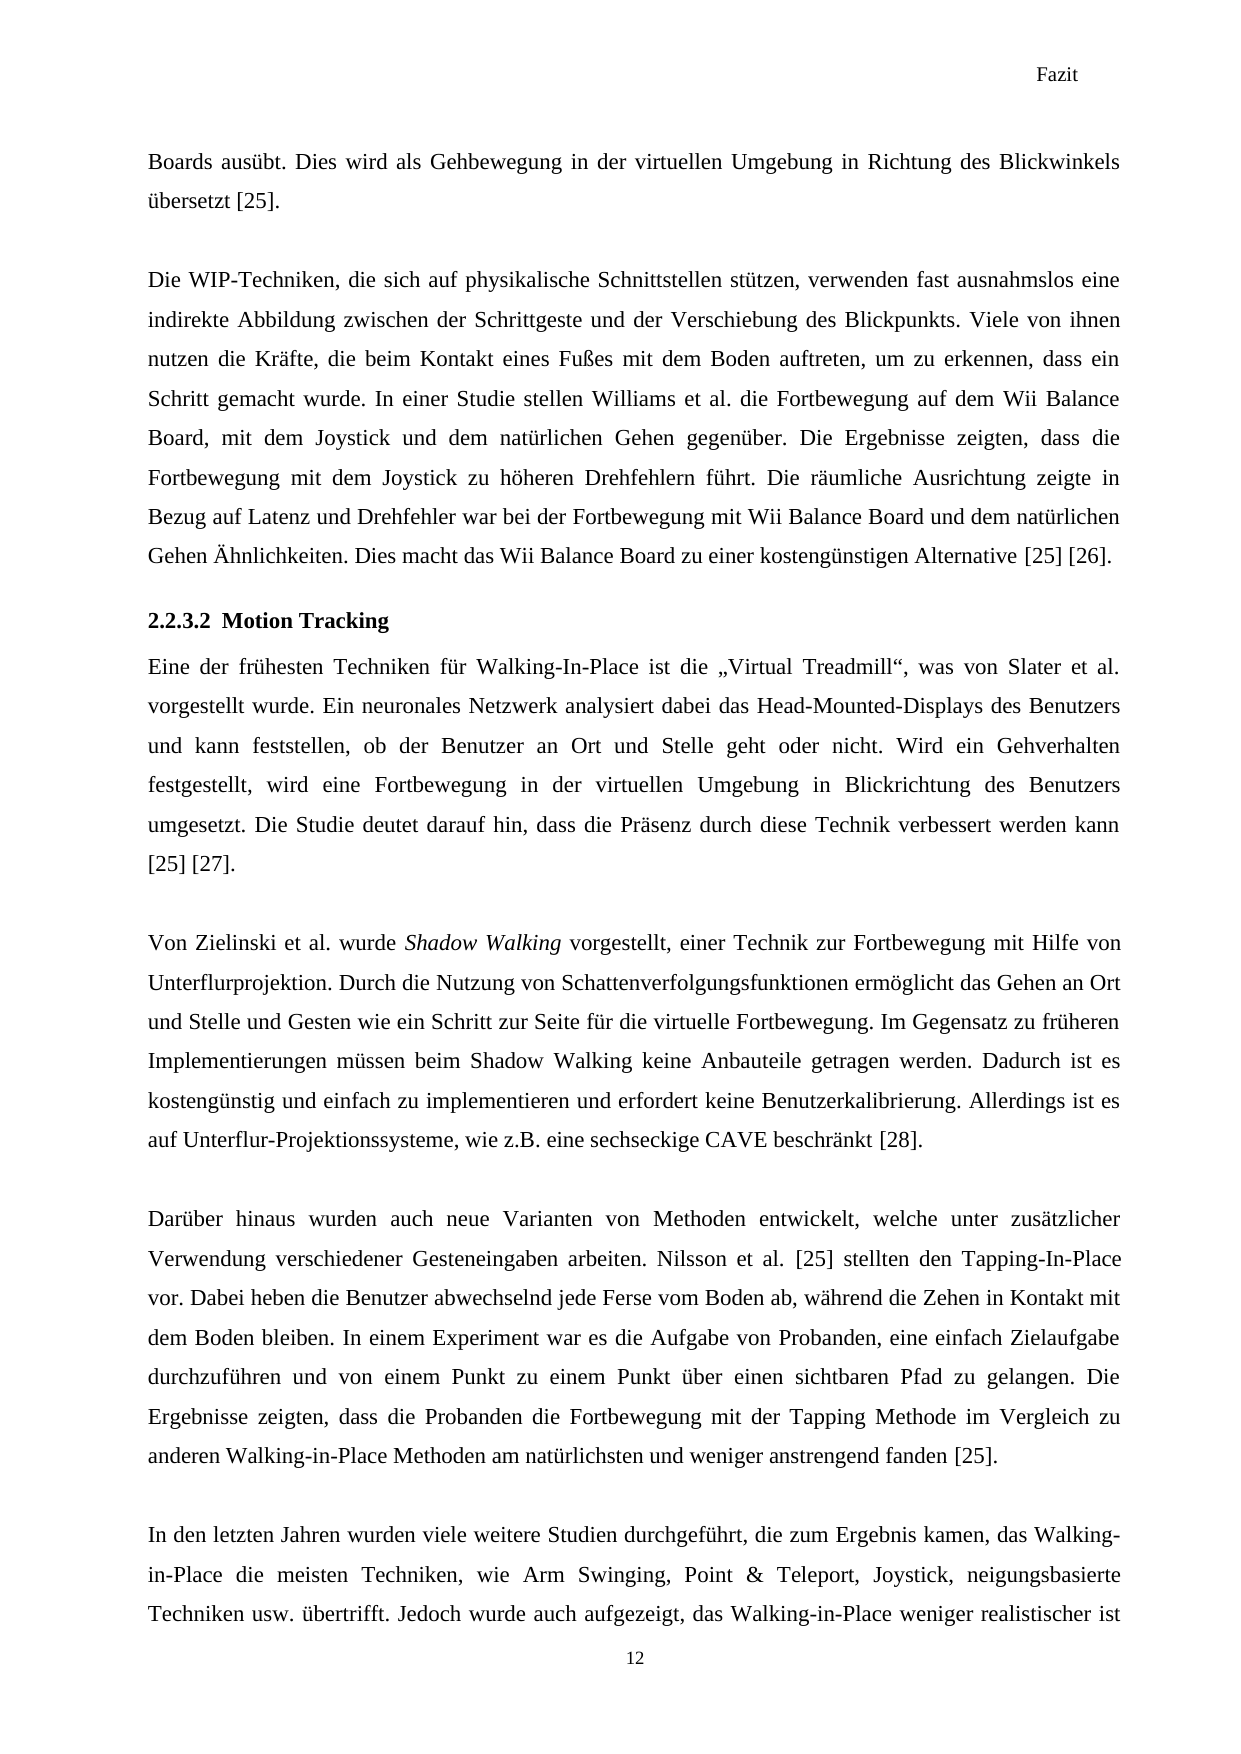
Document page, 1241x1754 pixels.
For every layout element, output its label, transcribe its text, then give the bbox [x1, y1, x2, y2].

text Die WIP-Techniken, die sich auf physikalische Schnittstellen stützen, verwenden fast ausnahmslos eine indirekte Abbildung zwischen der Schrittgeste und der Verschiebung des Blickpunkts. Viele von ihnen nutzen die Kräfte, die beim Kontakt eines Fußes mit dem Boden auftreten, um zu erkennen, dass ein Schritt gemacht wurde. In einer Studie stellen Williams et al. die Fortbewegung auf dem Wii Balance Board, mit dem Joystick und dem natürlichen Gehen gegenüber. Die Ergebnisse zeigten, dass die Fortbewegung mit dem Joystick zu höheren Drehfehlern führt. Die räumliche Ausrichtung zeigte in Bezug auf Latenz und Drehfehler war bei der Fortbewegung mit Wii Balance Board und dem natürlichen Gehen Ähnlichkeiten. Dies macht das Wii Balance Board zu einer kostengünstigen Alternative. [148, 266, 1122, 569]
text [148, 148, 1122, 213]
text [148, 1521, 1122, 1627]
subtitle Motion Tracking [148, 607, 1122, 633]
text Eine der frühesten Techniken für Walking-In-Place ist die „Virtual Treadmill“, was von Slater et al. vorgestellt wurde. Ein neuronales Netzwerk analysiert dabei das Head-Mounted-Displays des Benutzers und kann feststellen, ob der Benutzer an Ort und Stelle geht oder nicht. Wird ein Gehverhalten festgestellt, wird eine Fortbewegung in der virtuellen Umgebung in Blickrichtung des Benutzers umgesetzt. Die Studie deutet darauf hin, dass die Präsenz durch diese Technik verbessert werden kann. [148, 653, 1122, 876]
text Von Zielinski et al. wurde Shadow Walking vorgestellt, einer Technik zur Fortbewegung mit Hilfe von Unterflurprojektion. Durch die Nutzung von Schattenverfolgungsfunktionen ermöglicht das Gehen an Ort und Stelle und Gesten wie ein Schritt zur Seite für die virtuelle Fortbewegung. Im Gegensatz zu früheren Implementierungen müssen beim Shadow Walking keine Anbauteile getragen werden. Dadurch ist es kostengünstig und einfach zu implementieren und erfordert keine Benutzerkalibrierung. Allerdings ist es auf Unterflur-Projektionssysteme, wie z.B. eine sechseckige CAVE beschränkt . [148, 929, 1122, 1153]
text Darüber hinaus wurden auch neue Varianten von Methoden entwickelt, welche unter zusätzlicher Verwendung verschiedener Gesteneingaben arbeiten. Nilsson et al. stellten den Tapping-In-Place vor. Dabei heben die Benutzer abwechselnd jede Ferse vom Boden ab, während die Zehen in Kontakt mit dem Boden bleiben. In einem Experiment war es die Aufgabe von Probanden, eine einfach Zielaufgabe durchzuführen und von einem Punkt zu einem Punkt über einen sichtbaren Pfad zu gelangen. Die Ergebnisse zeigten, dass die Probanden die Fortbewegung mit der Tapping Methode im Vergleich zu anderen Walking-in-Place Methoden am natürlichsten und weniger anstrengend fanden . [148, 1205, 1122, 1469]
